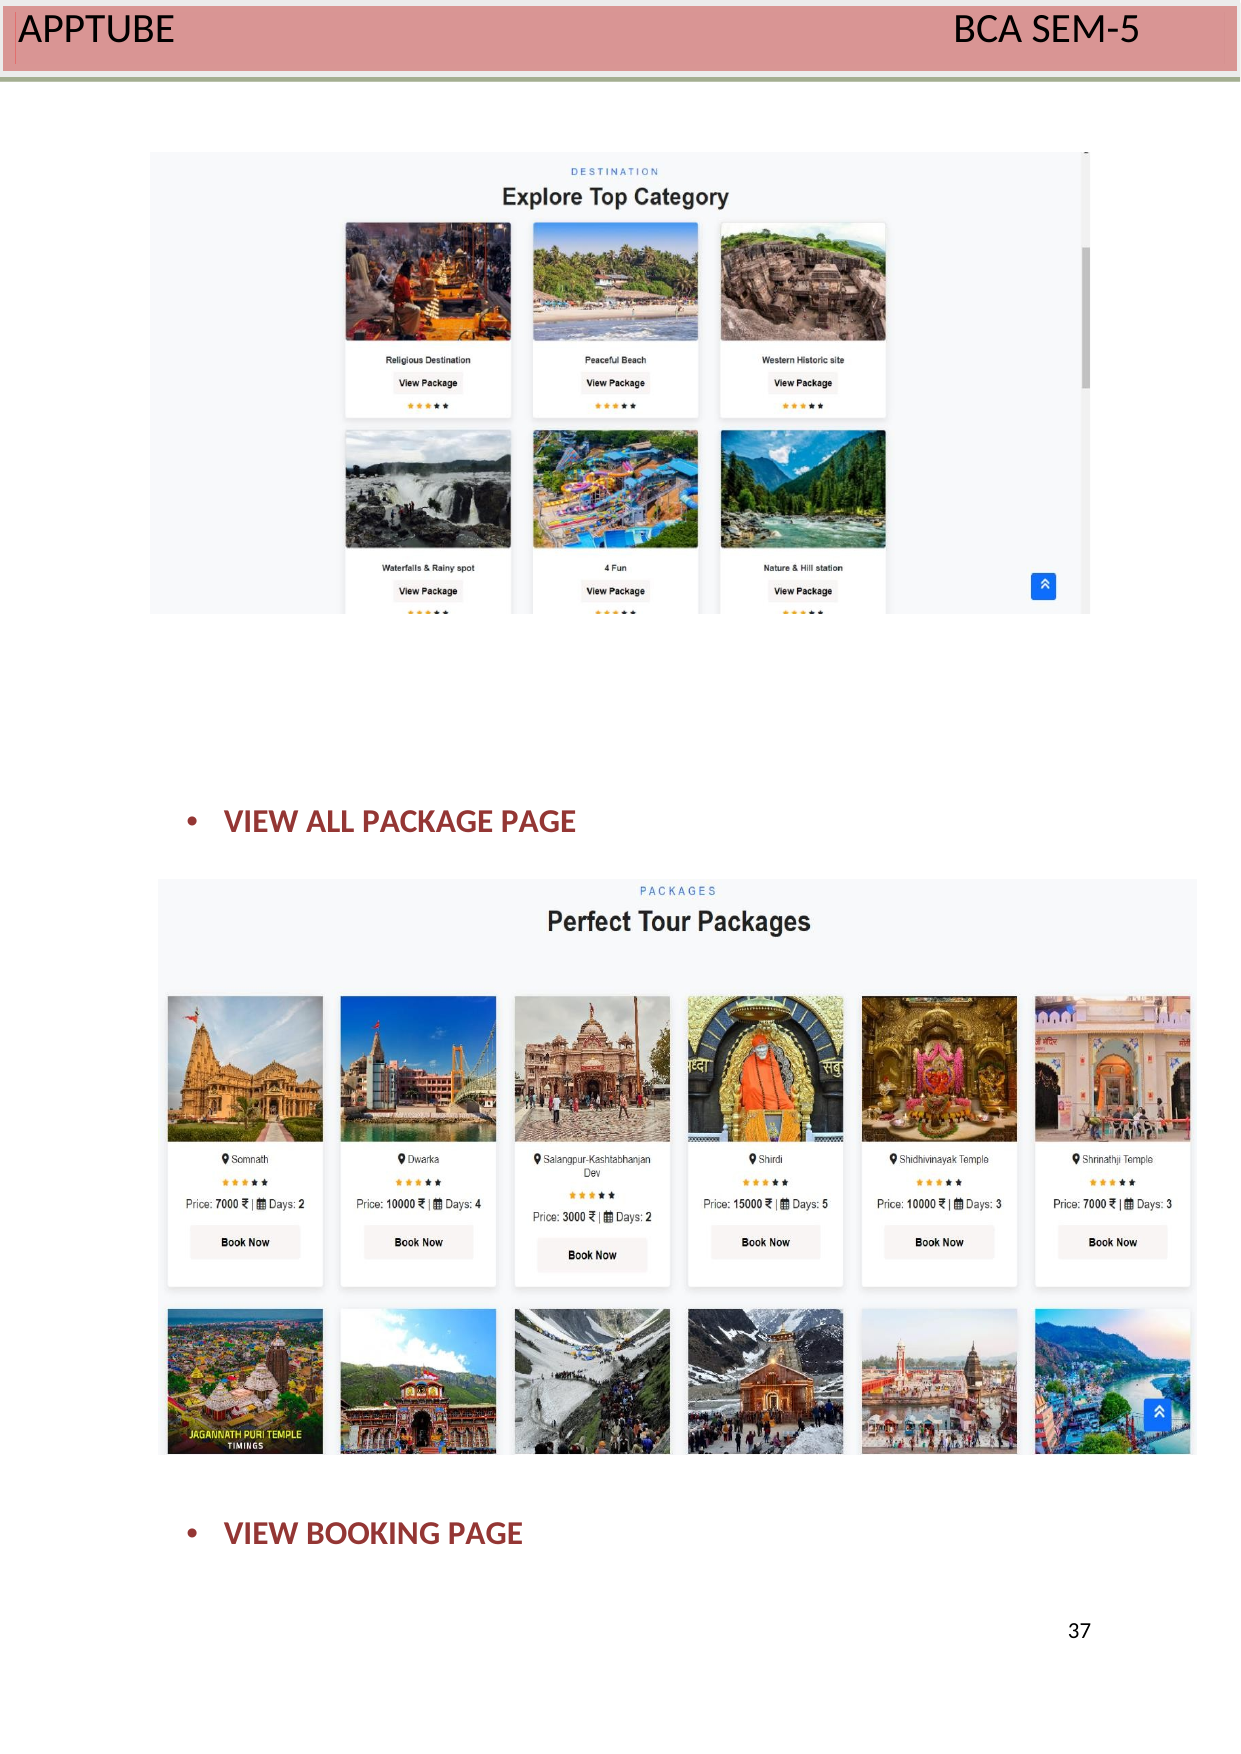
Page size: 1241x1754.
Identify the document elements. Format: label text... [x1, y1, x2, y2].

picture [3, 12, 1237, 64]
picture [0, 77, 1241, 82]
list VIEW ALL PACKAGE PAGE [186, 800, 1197, 841]
picture [158, 879, 1197, 1455]
list VIEW BOOKING PAGE [186, 1512, 1197, 1552]
picture [150, 152, 1091, 614]
